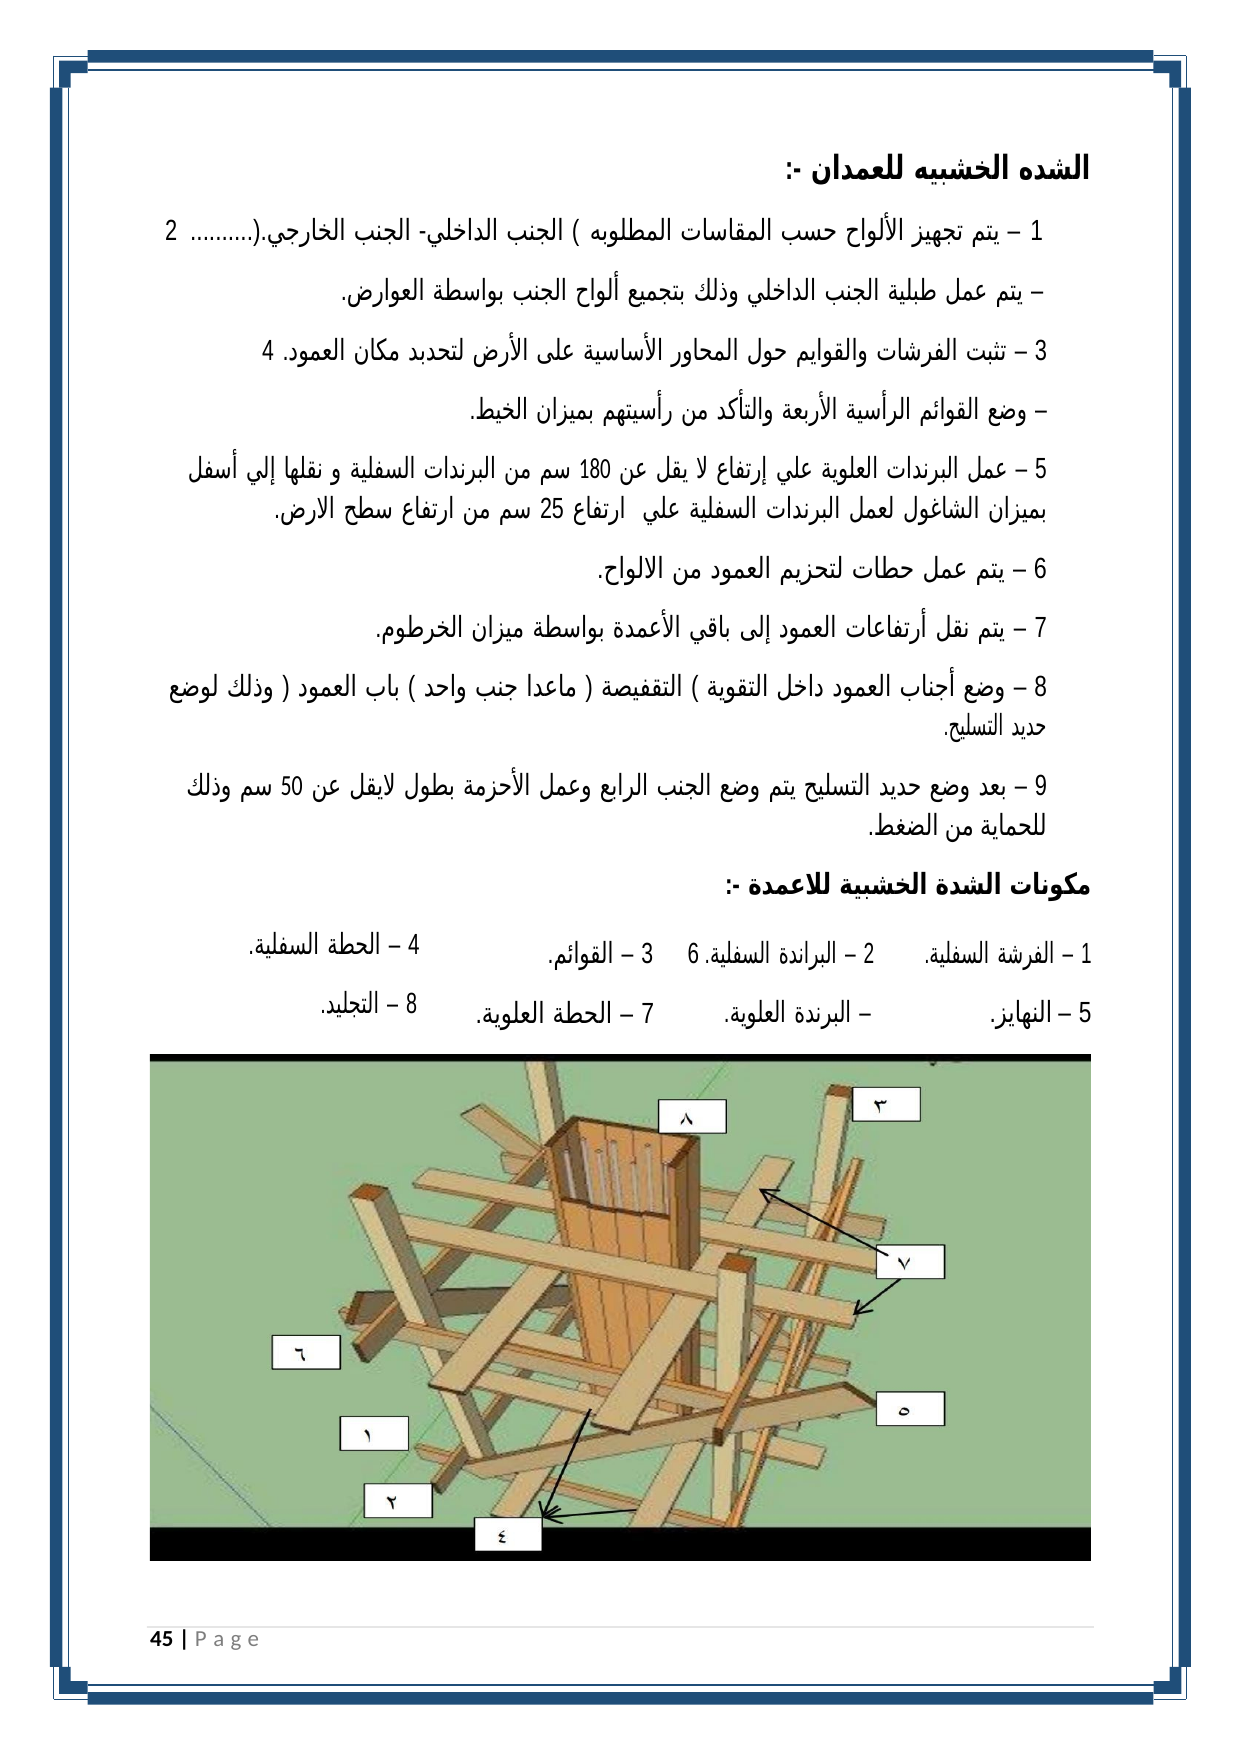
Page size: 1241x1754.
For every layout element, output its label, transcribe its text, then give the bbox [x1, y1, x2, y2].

text 1 – الفرشة السفلية. 5 – النهايز. [907, 936, 1092, 1029]
subtitle مكونات الشدة الخشبية للاعمدة -: [147, 867, 1091, 901]
text 2 – البراندة السفلية. 6 – البرندة العلوية. [685, 936, 874, 1029]
text 7 – يتم نقل أرتفاعات العمود إلى باقي الأعمدة بواسطة ميزان الخرطوم. [147, 610, 1047, 644]
text 7 – الحطة العلوية. [424, 996, 654, 1029]
text 8 – وضع أجناب العمود داخل التقوية ) التقفيصة ( ماعدا جنب واحد ) باب العمود ( وذلك لوضع حديد التسليح. [153, 669, 1047, 741]
text 4 – الحطة السفلية. 8 – التجليد. [239, 927, 420, 1019]
text 3 – تثبت الفرشات والقوايم حول المحاور الأساسية على الأرض لتحدبد مكان العمود. 4 – وضع القوائم الرأسية الأربعة والتأكد من رأسيتهم بميزان الخيط. [254, 333, 1047, 425]
text 3 – القوائم. [424, 936, 653, 970]
text 6 – يتم عمل حطات لتحزيم العمود من الالواح. [147, 551, 1047, 584]
text 1 – يتم تجهيز الألواح حسب المقاسات المطلوبه ) الجنب الداخلي- الجنب الخارجي.(.......... 2 – يتم عمل طبلية الجنب الداخلي وذلك بتجميع ألواح الجنب بواسطة العوارض. [147, 213, 1043, 307]
text بميزان الشاغول لعمل البرندات السفلية علي ارتفاع 25 سم من ارتفاع سطح الارض. [147, 491, 1047, 525]
picture [149, 1054, 1091, 1561]
text 5 – عمل البرندات العلوية علي إرتفاع لا يقل عن 180 سم من البرندات السفلية و نقلها إلي أسفل [147, 451, 1047, 486]
subtitle الشده الخشبيه للعمدان -: [147, 148, 1090, 187]
text 9 – بعد وضع حديد التسليح يتم وضع الجنب الرابع وعمل الأحزمة بطول لايقل عن 50 سم وذلك للحماية من الضغط. [153, 767, 1047, 841]
